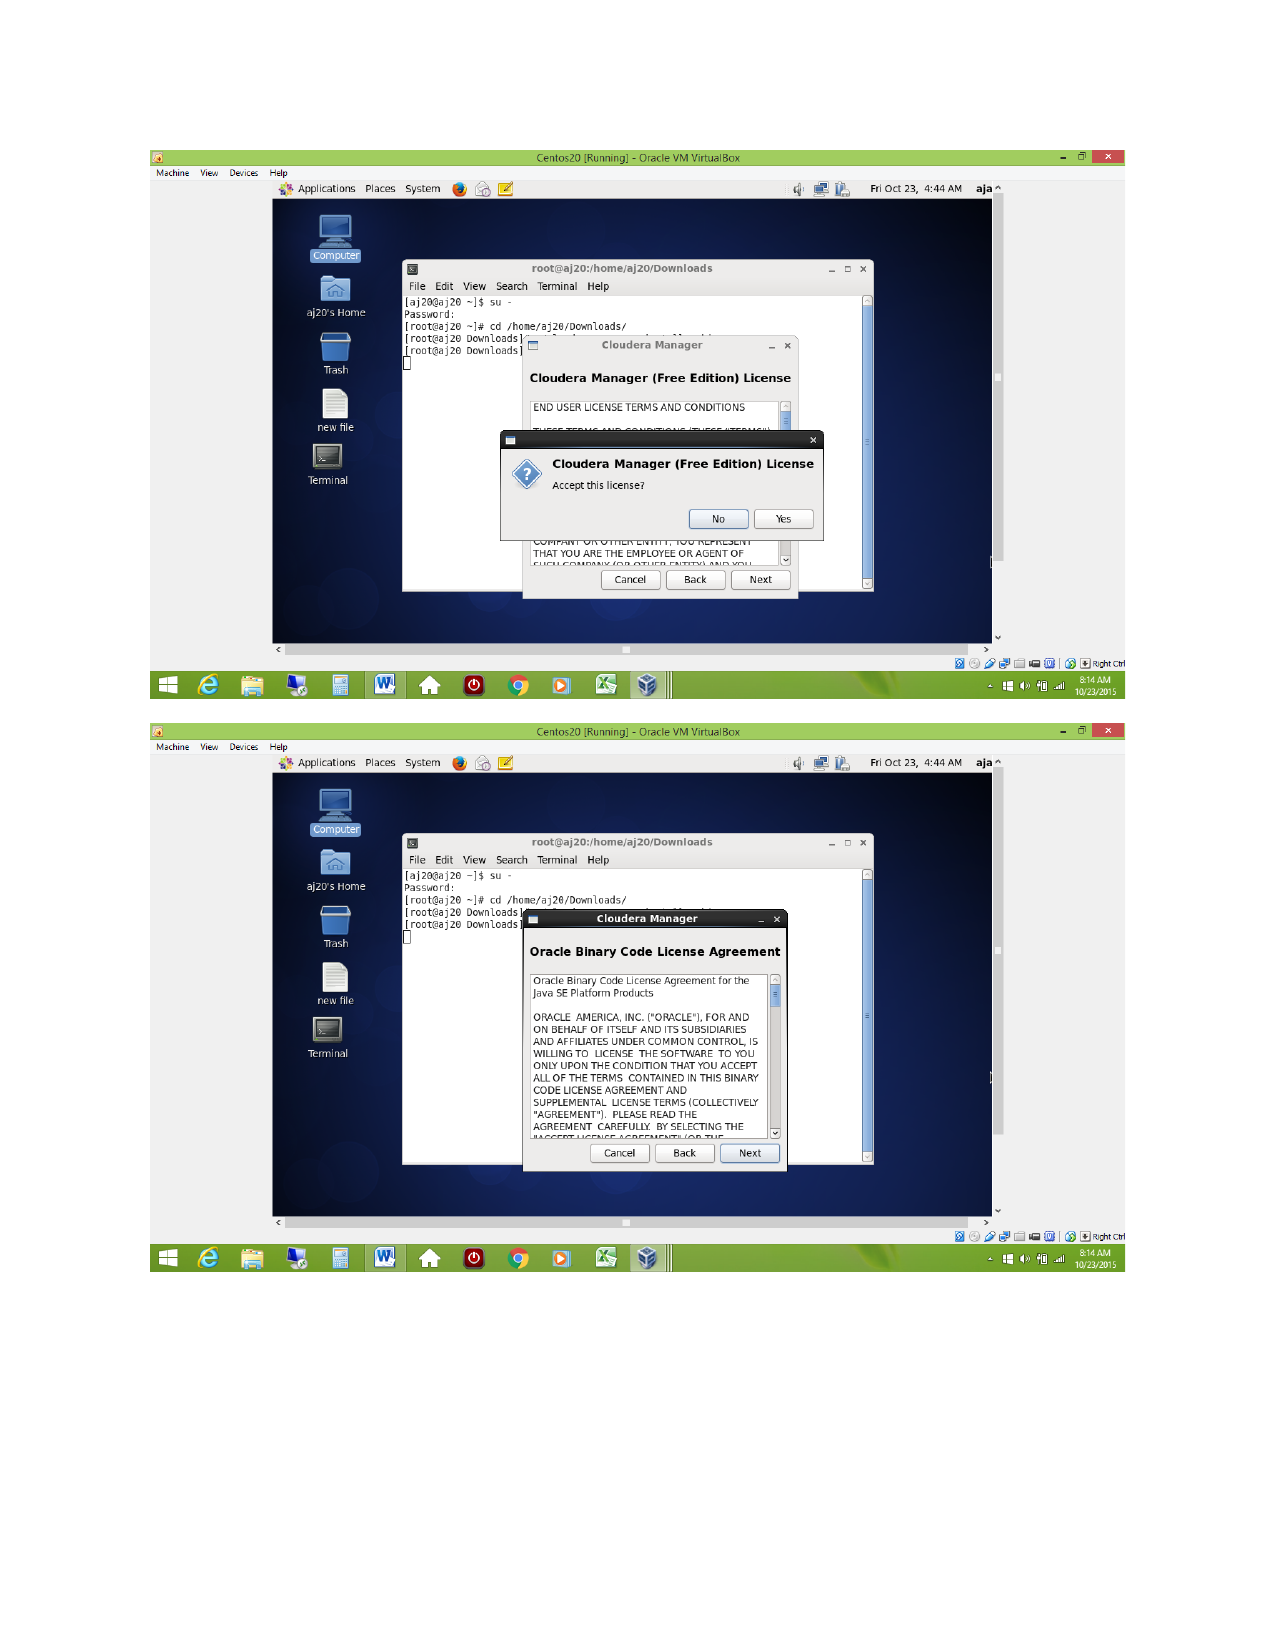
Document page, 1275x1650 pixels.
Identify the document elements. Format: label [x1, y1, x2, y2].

picture [150, 150, 1125, 699]
picture [150, 723, 1125, 1272]
